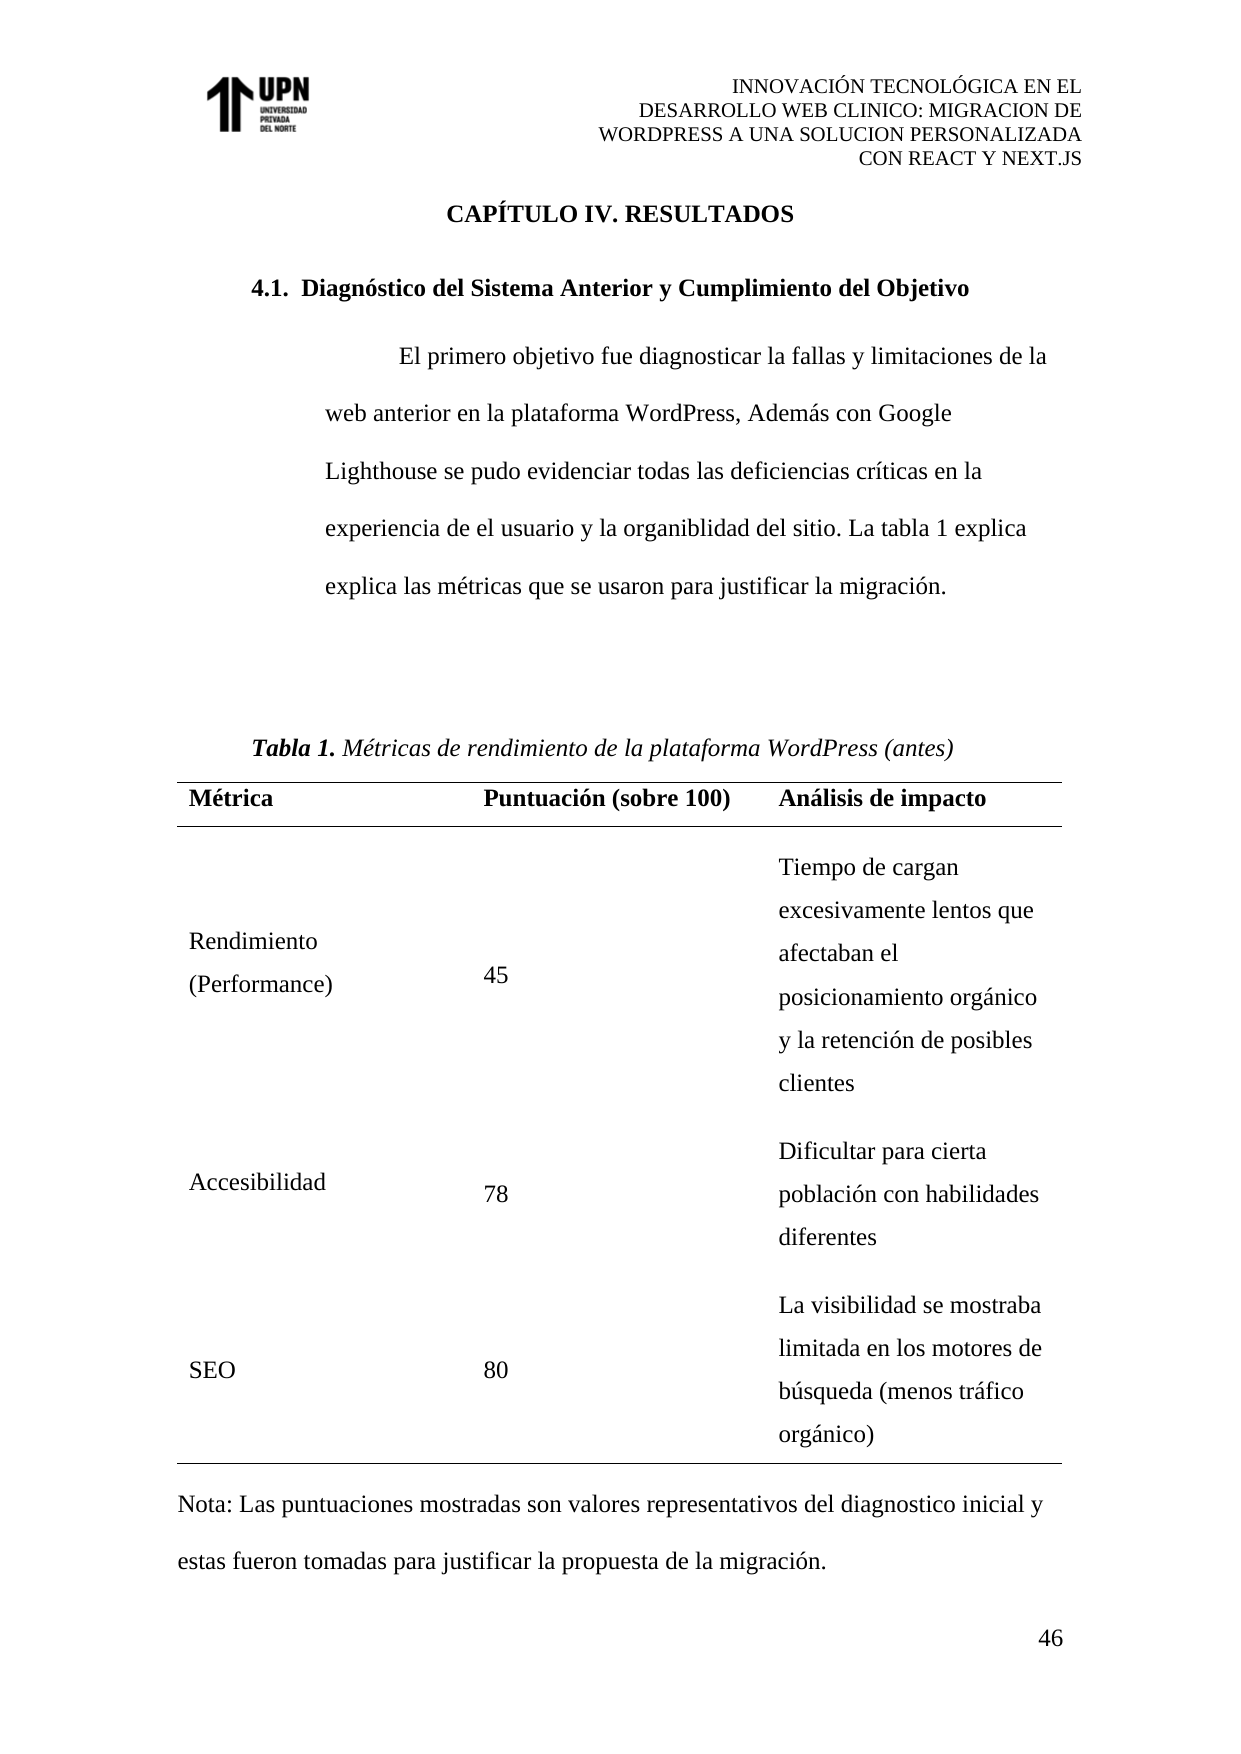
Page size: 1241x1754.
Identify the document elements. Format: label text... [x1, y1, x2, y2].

table_header Análisis de impacto [767, 783, 1062, 826]
text Nota: Las puntuaciones mostradas son valores representativos del diagnostico inicial y estas fueron tomadas para justificar la propuesta de la migración. [177, 1489, 1063, 1575]
table_header Métrica [177, 783, 472, 826]
table_cell Dificultar para cierta población con habilidades diferentes [767, 1111, 1062, 1265]
table_header Puntuación (sobre 100) [472, 783, 767, 826]
table_cell SEO [177, 1265, 472, 1463]
table_cell 78 [472, 1111, 767, 1265]
text Tabla 1. Métricas de rendimiento de la plataforma WordPress (antes) [177, 733, 1063, 761]
table_cell Accesibilidad [177, 1111, 472, 1265]
subtitle CAPÍTULO IV. RESULTADOS [177, 199, 1063, 227]
picture [203, 73, 313, 132]
table_cell 45 [472, 827, 767, 1111]
table_cell Rendimiento (Performance) [177, 827, 472, 1111]
table_cell 80 [472, 1265, 767, 1463]
text El primero objetivo fue diagnosticar la fallas y limitaciones de la web anterior en la plataforma WordPress, Además con Google Lighthouse se pudo evidenciar todas las deficiencias críticas en la experiencia de el usuario y la organiblidad del sitio. La tabla 1 explica explica las métricas que se usaron para justificar la migración. [325, 341, 1063, 600]
table_cell Tiempo de cargan excesivamente lentos que afectaban el posicionamiento orgánico y la retención de posibles clientes [767, 827, 1062, 1111]
table_cell La visibilidad se mostraba limitada en los motores de búsqueda (menos tráfico orgánico) [767, 1265, 1062, 1463]
subtitle 4.1. Diagnóstico del Sistema Anterior y Cumplimiento del Objetivo [177, 273, 1063, 302]
